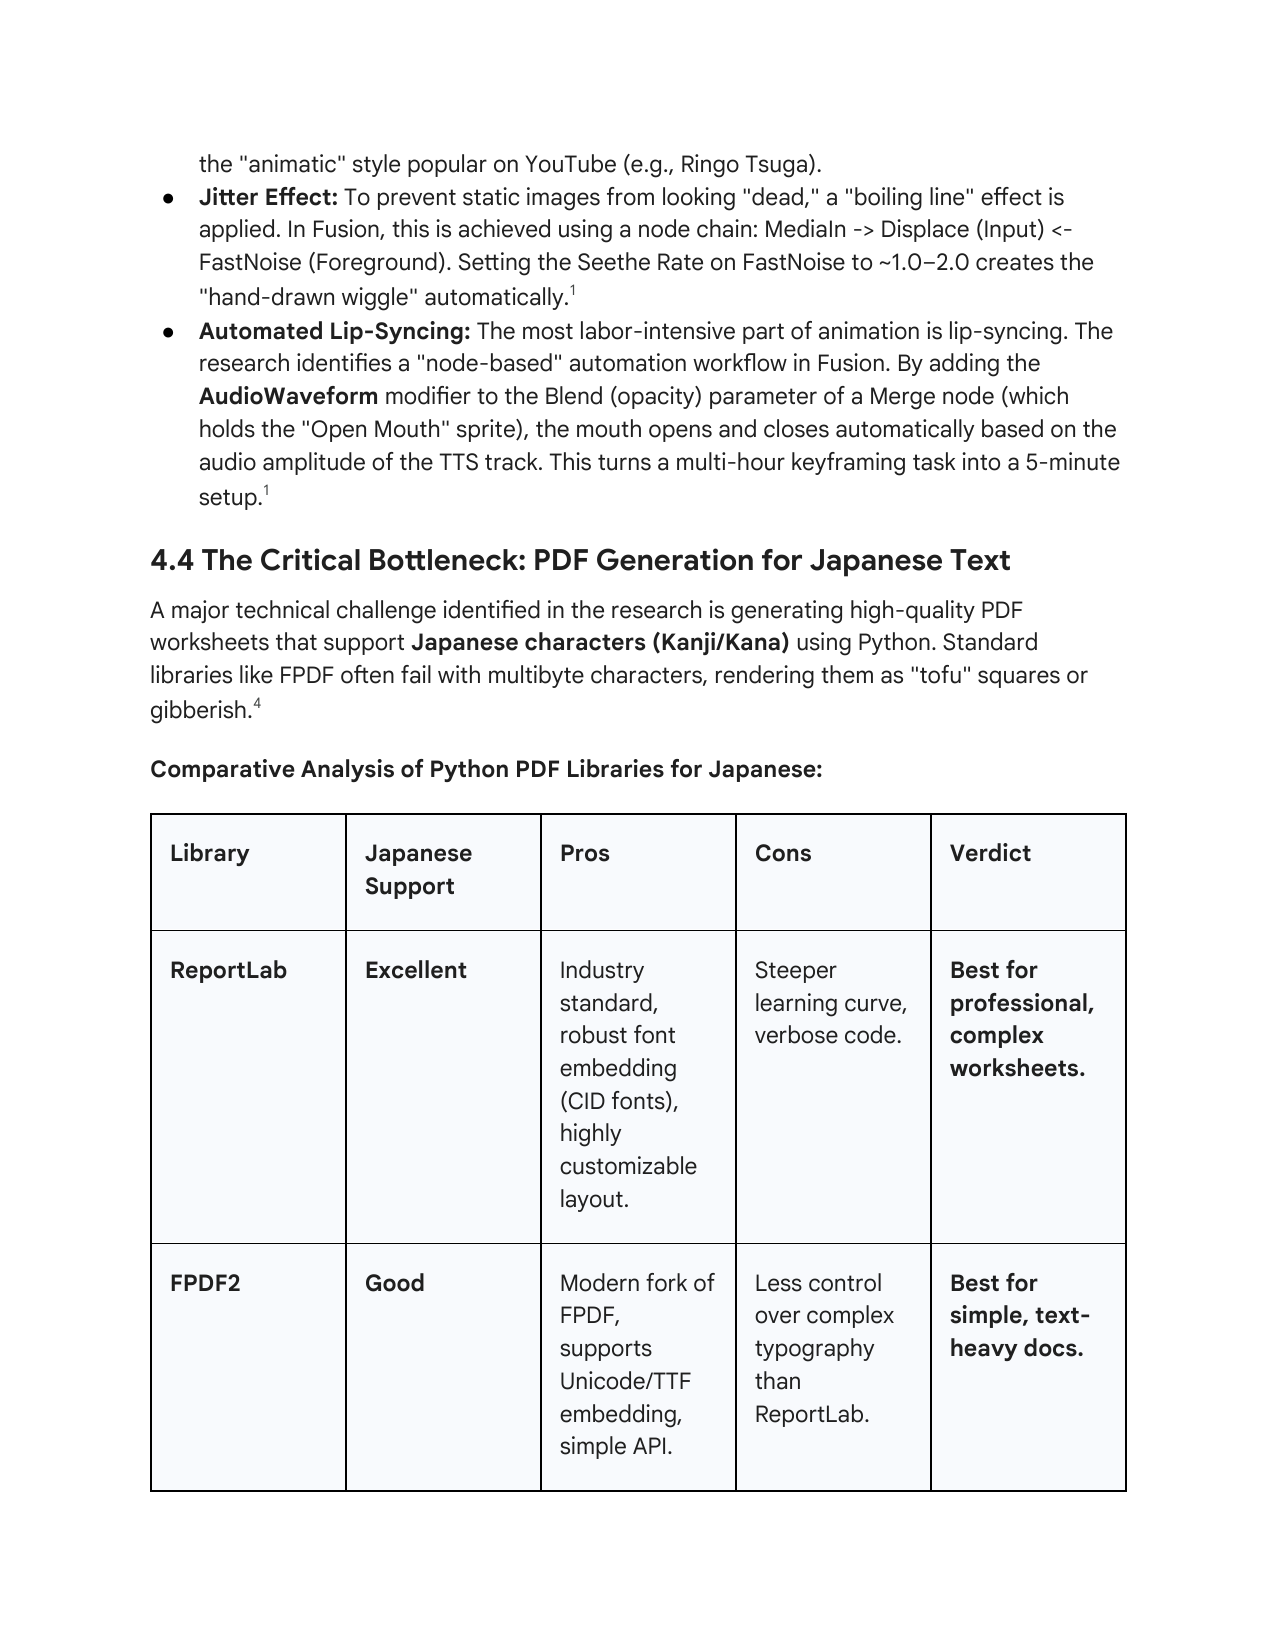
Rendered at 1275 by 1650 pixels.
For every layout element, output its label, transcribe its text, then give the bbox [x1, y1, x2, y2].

table_cell Steeper learning curve, verbose code. [737, 931, 930, 1242]
text A major technical challenge identified in the research is generating high-quality PDF worksheets that support Japanese characters (Kanji/Kana) using Python. Standard libraries like FPDF often fail with multibyte characters, rendering them as "tofu" squares or gibberish.4 [150, 596, 1125, 726]
table_header Japanese Support [347, 815, 540, 929]
table_cell FPDF2 [152, 1244, 345, 1490]
text Comparative Analysis of Python PDF Libraries for Japanese: [150, 755, 1125, 784]
table_cell Less control over complex typography than ReportLab. [737, 1244, 930, 1490]
table_header Verdict [932, 815, 1125, 929]
table_header Pros [542, 815, 735, 929]
list Automated Lip-Syncing: The most labor-intensive part of animation is lip-syncing. The research identifies a "node-based" automation workflow in Fusion. By adding the AudioWaveform modifier to the Blend (opacity) parameter of a Merge node (which holds the "Open Mouth" sprite), the mouth opens and closes automatically based on the audio amplitude of the TTS track. This turns a multi-hour keyframing task into a 5-minute setup.1 [161, 317, 1125, 512]
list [161, 150, 1125, 179]
list Jitter Effect: To prevent static images from looking "dead," a "boiling line" effect is applied. In Fusion, this is achieved using a node chain: MediaIn -> Displace (Input) <- FastNoise (Foreground). Setting the Seethe Rate on FastNoise to ~1.0–2.0 creates the "hand-drawn wiggle" automatically.1 [161, 183, 1125, 313]
table_cell Industry standard, robust font embedding (CID fonts), highly customizable layout. [542, 931, 735, 1242]
table_cell Modern fork of FPDF, supports Unicode/TTF embedding, simple API. [542, 1244, 735, 1490]
table_cell Best for simple, text-heavy docs. [932, 1244, 1125, 1490]
table_header Cons [737, 815, 930, 929]
table_cell Best for professional, complex worksheets. [932, 931, 1125, 1242]
table_header Library [152, 815, 345, 929]
table_cell ReportLab [152, 931, 345, 1242]
table_cell Excellent [347, 931, 540, 1242]
subtitle 4.4 The Critical Bottleneck: PDF Generation for Japanese Text [150, 542, 1125, 578]
table_cell Good [347, 1244, 540, 1490]
